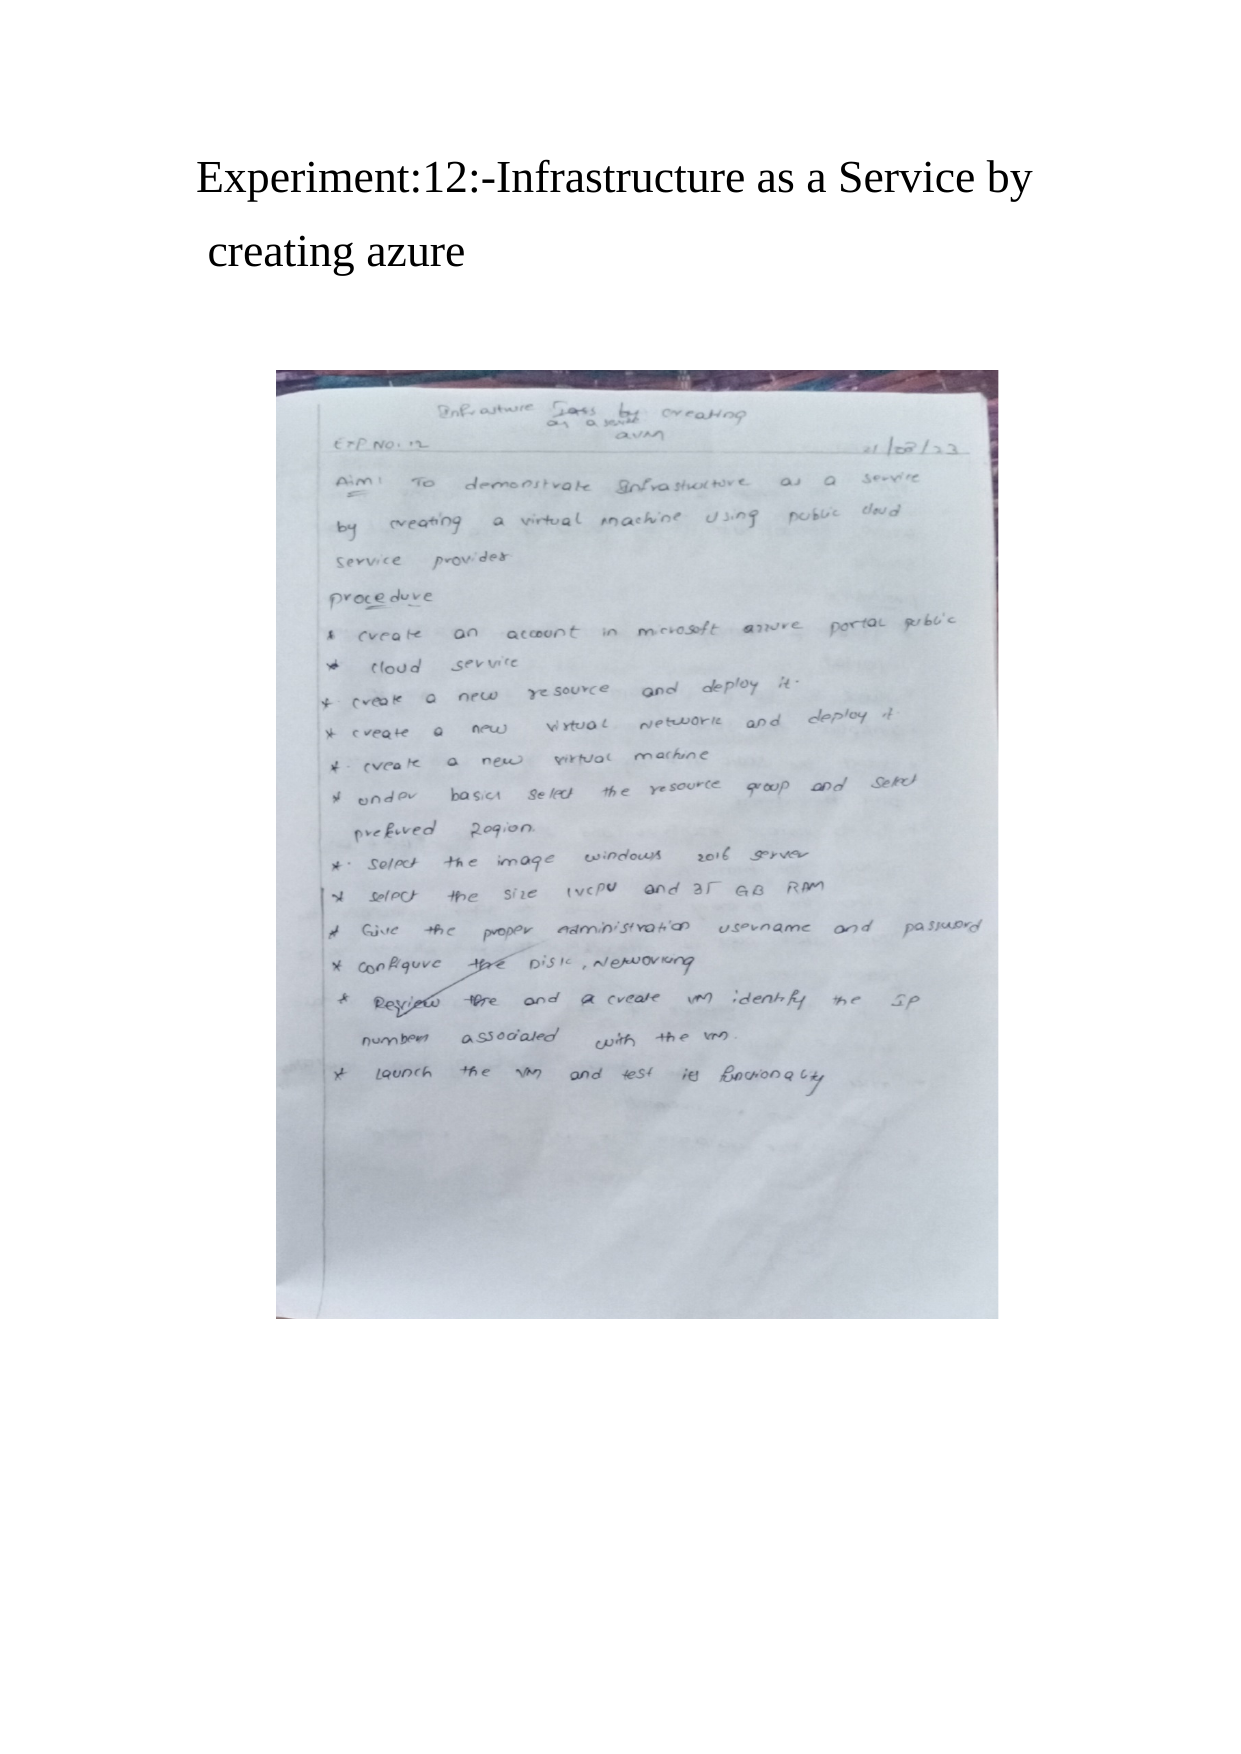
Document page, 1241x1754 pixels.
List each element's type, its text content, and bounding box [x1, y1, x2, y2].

text creating azure [150, 223, 1090, 276]
text Experiment:12:-Infrastructure as a Service by [150, 150, 1090, 203]
picture [276, 370, 999, 1319]
